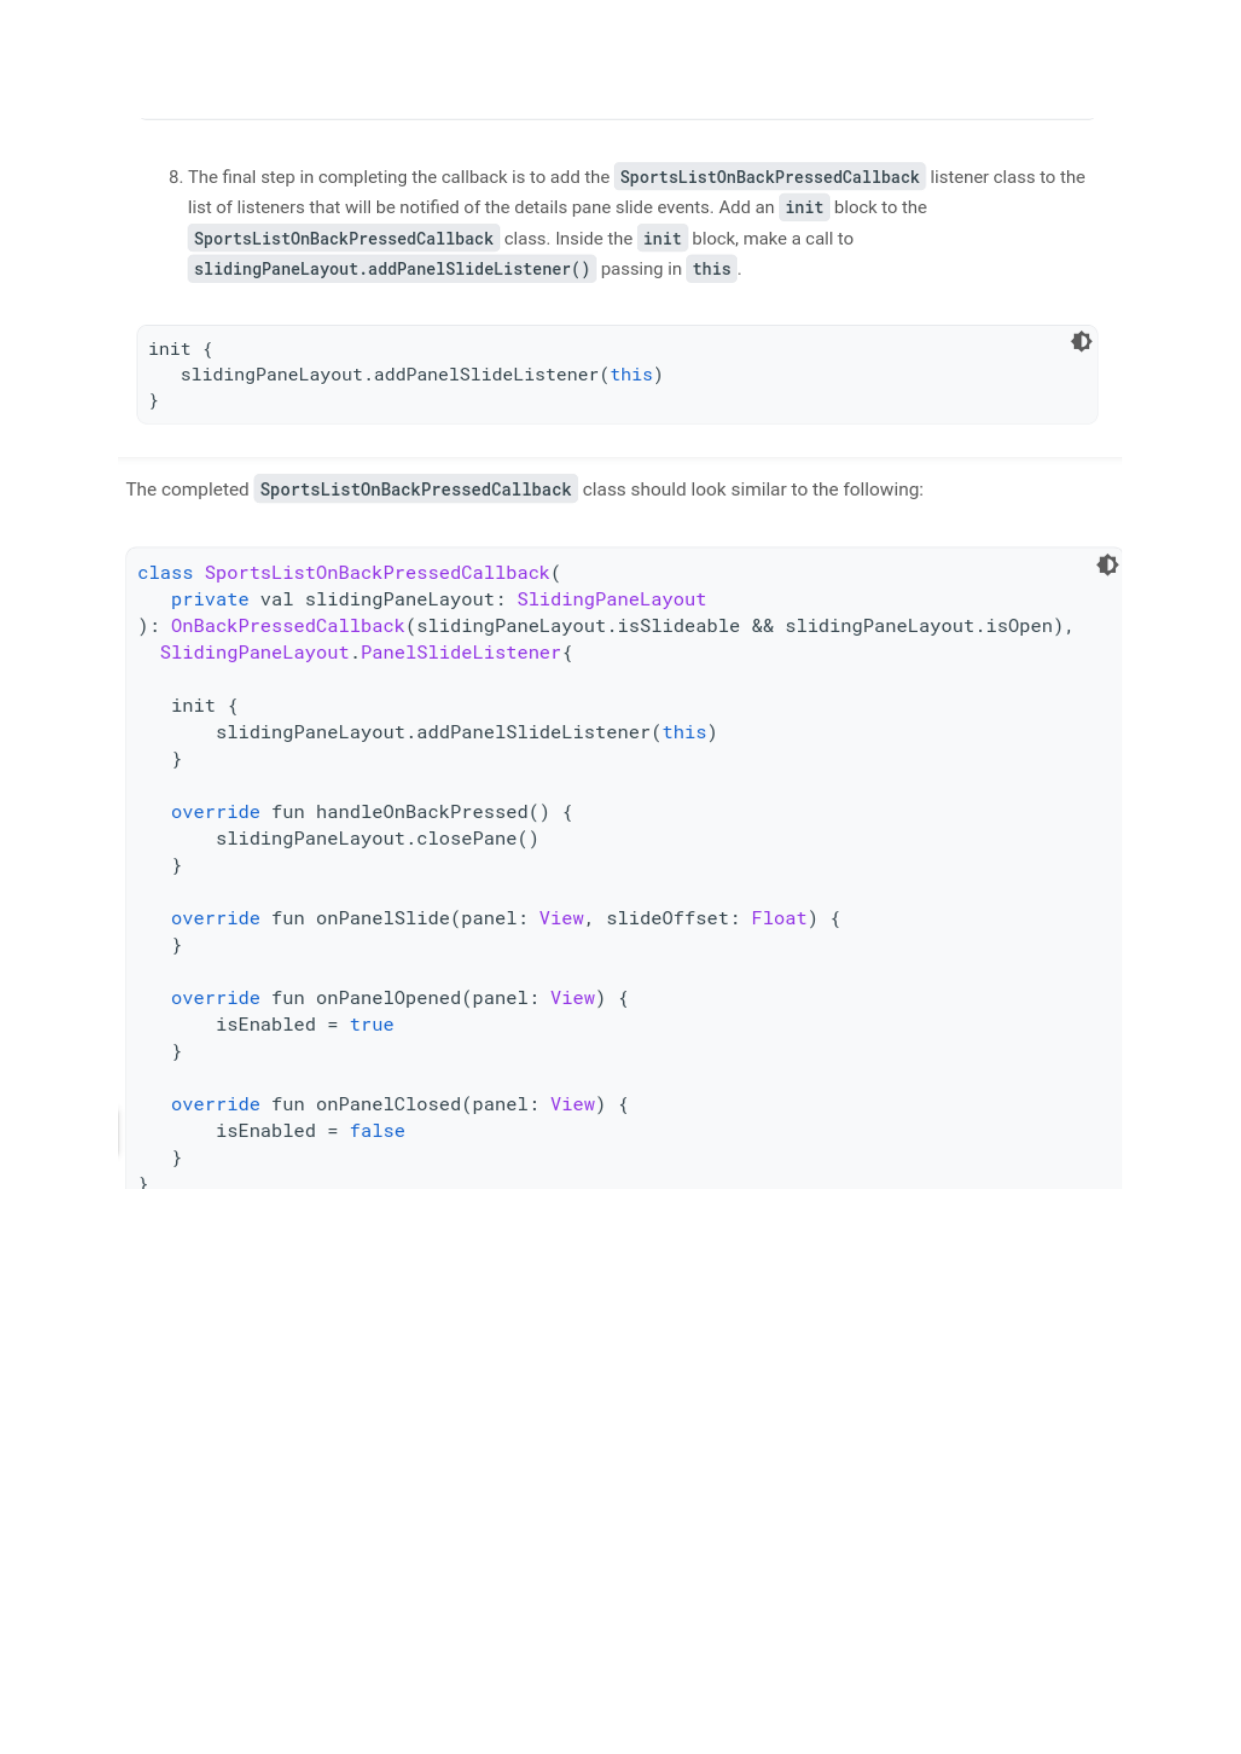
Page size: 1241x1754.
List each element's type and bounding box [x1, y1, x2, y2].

picture [118, 118, 1123, 434]
picture [118, 457, 1123, 1189]
